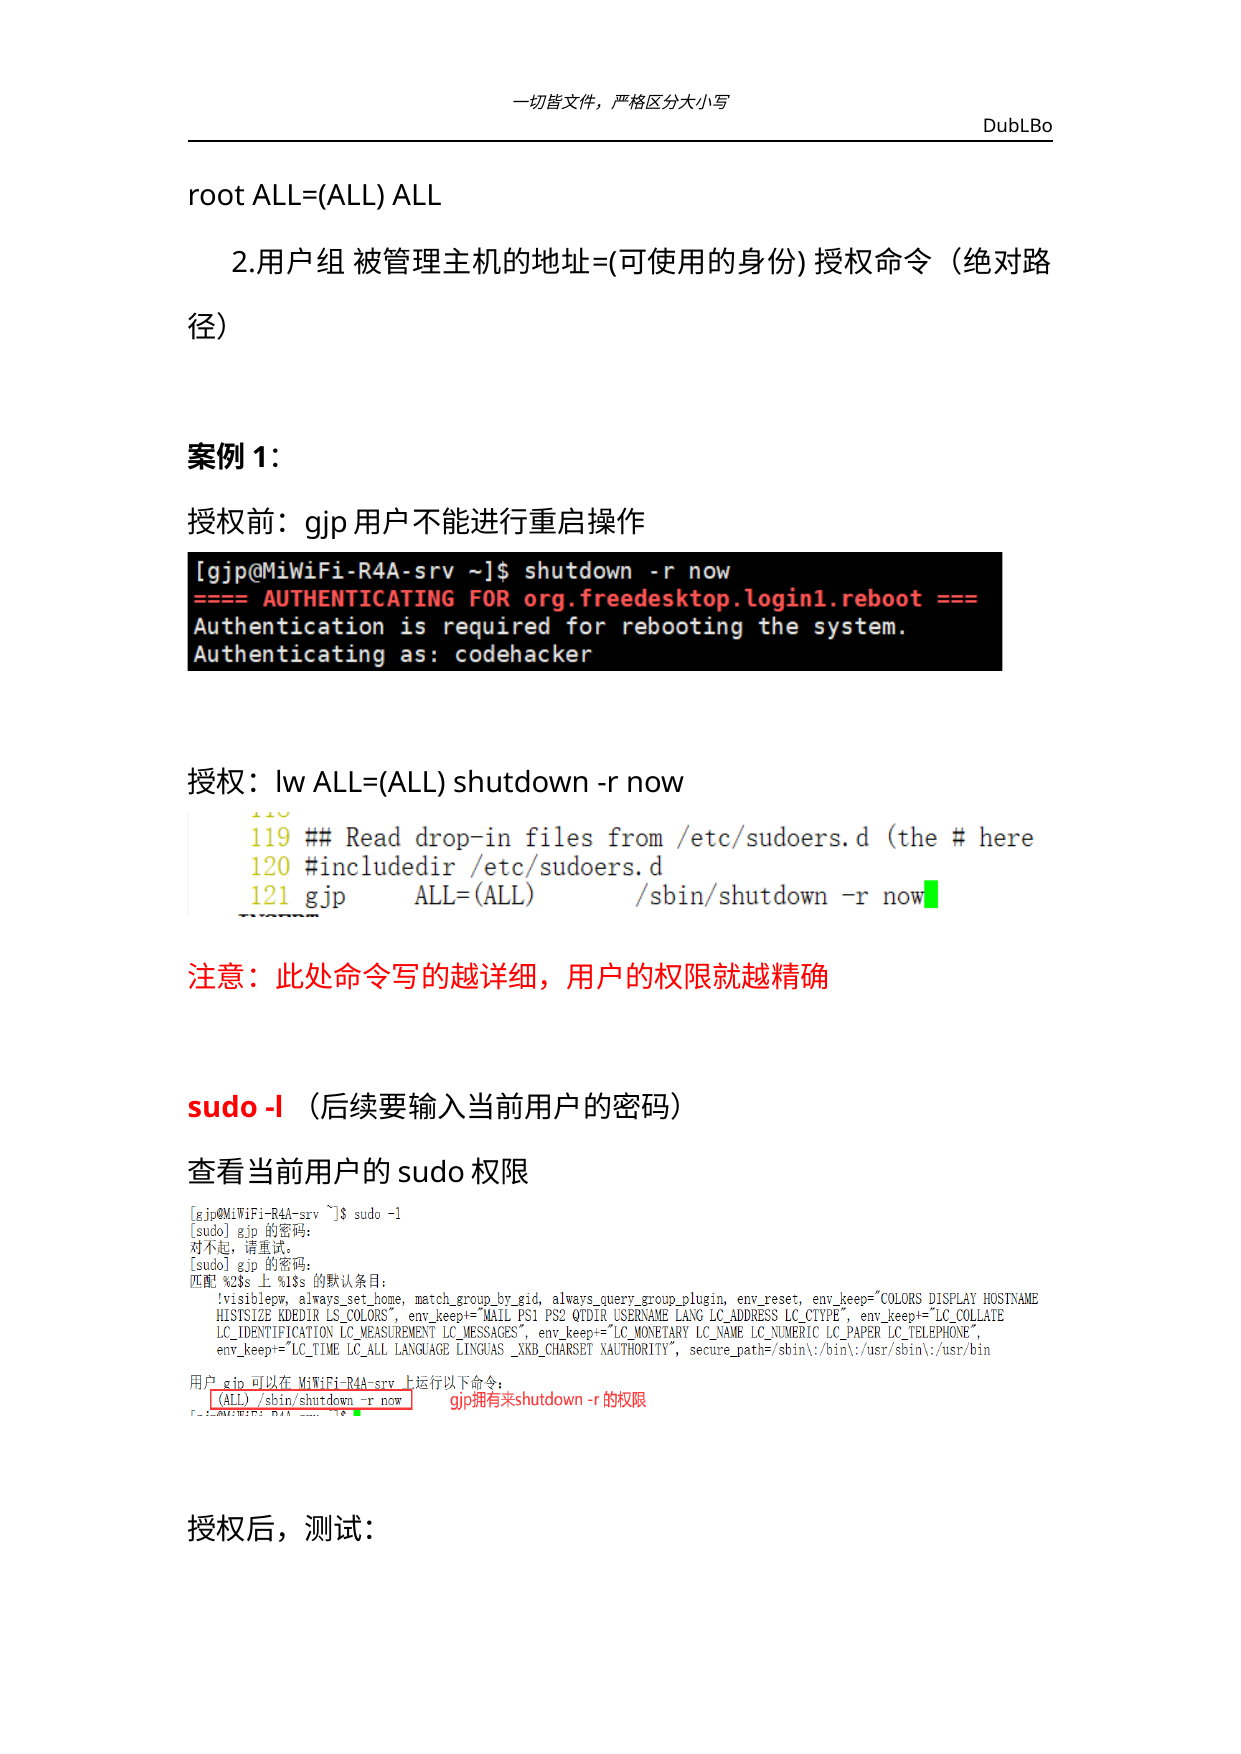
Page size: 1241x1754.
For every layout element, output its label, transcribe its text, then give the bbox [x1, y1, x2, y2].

text 授权：lw ALL=(ALL) shutdown -r now [187, 747, 1053, 812]
picture [187, 812, 1037, 917]
text 2.用户组 被管理主机的地址=(可使用的身份) 授权命令（绝对路径） [187, 227, 1053, 357]
text 注意：此处命令写的越详细，用户的权限就越精确 [187, 942, 1053, 1007]
text sudo -l （后续要输入当前用户的密码） [187, 1072, 1053, 1137]
text root ALL=(ALL) ALL [187, 162, 1053, 227]
text 授权前：gjp用户不能进行重启操作 [187, 487, 1053, 552]
text 案例1： [187, 422, 1053, 487]
picture [187, 552, 1003, 671]
text 授权后，测试： [187, 1494, 1053, 1559]
picture [187, 1202, 1053, 1416]
text 查看当前用户的sudo权限 [187, 1137, 1053, 1202]
